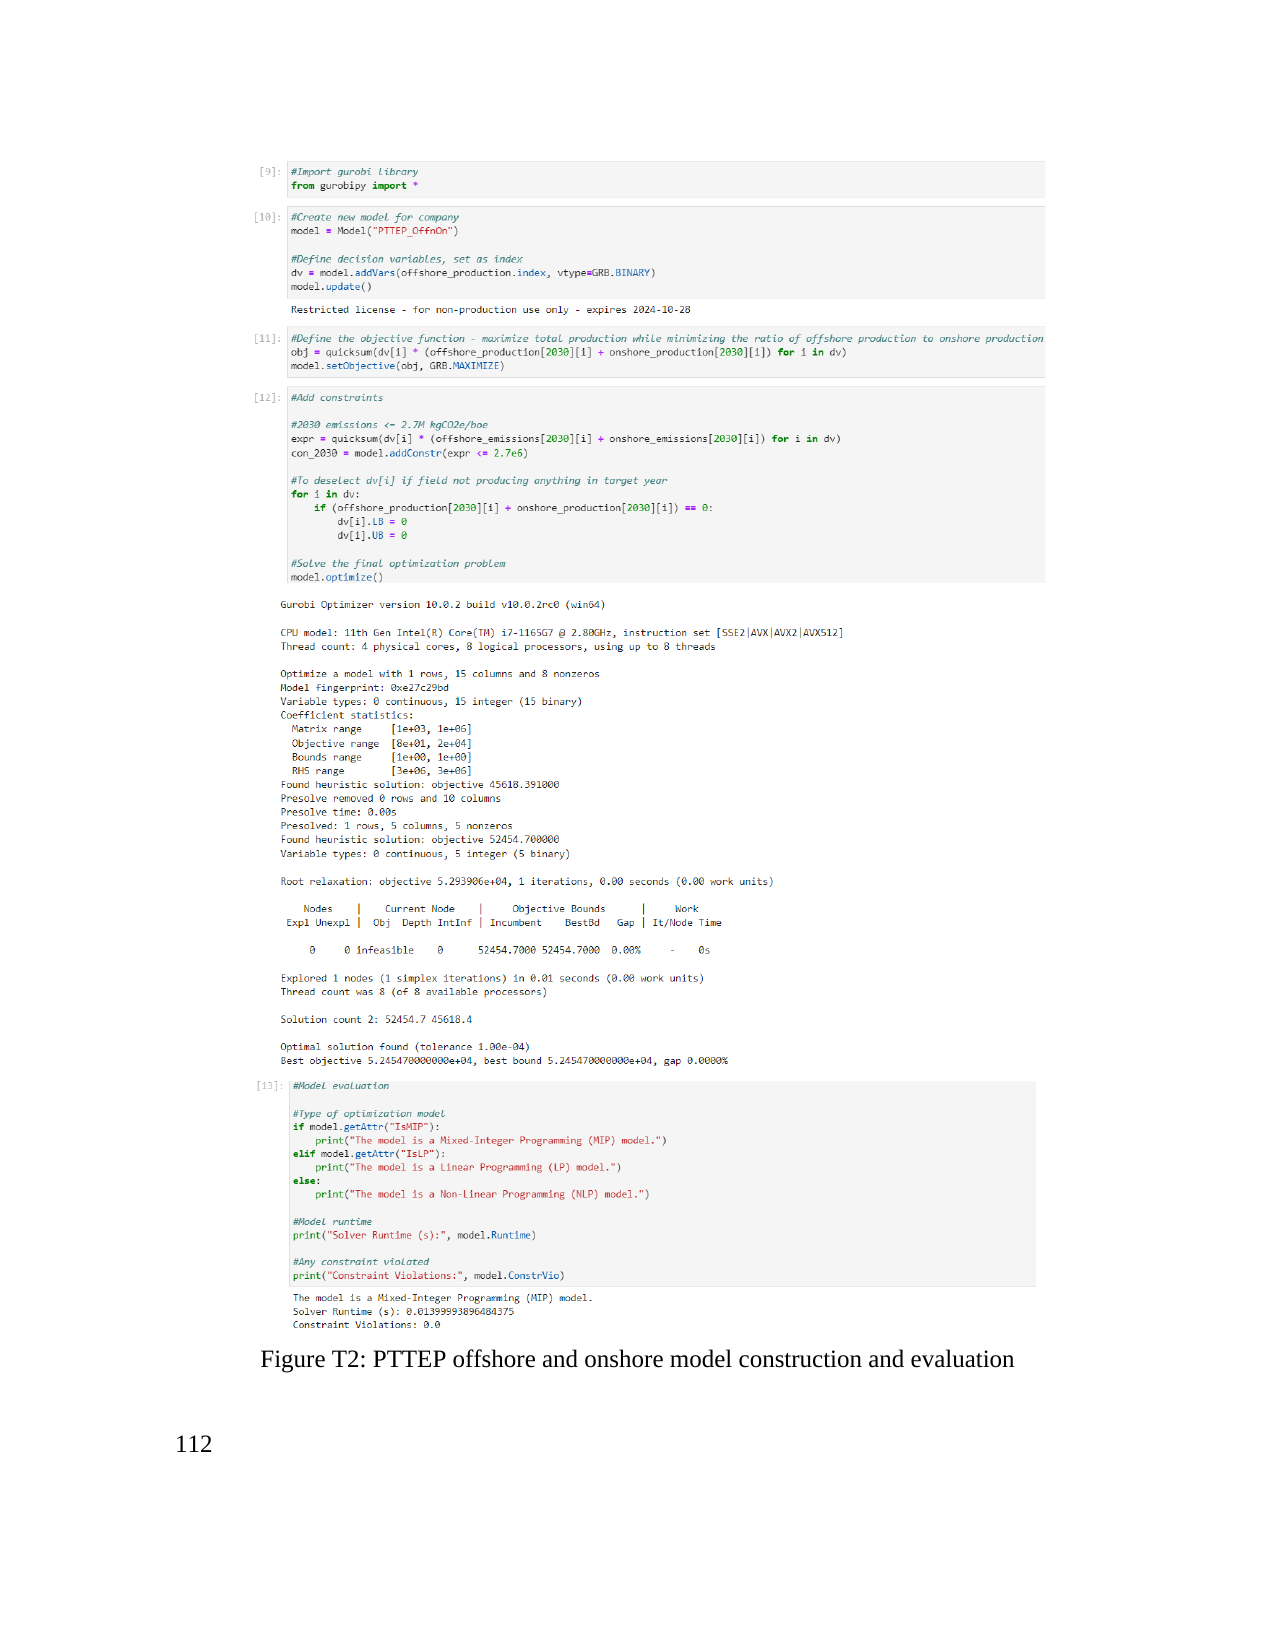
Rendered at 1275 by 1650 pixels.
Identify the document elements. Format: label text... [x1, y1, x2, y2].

picture [248, 156, 1046, 583]
picture [238, 1081, 1037, 1330]
subtitle Figure T2: PTTEP offshore and onshore model construction and evaluation [175, 1344, 1100, 1373]
picture [238, 596, 1037, 1068]
